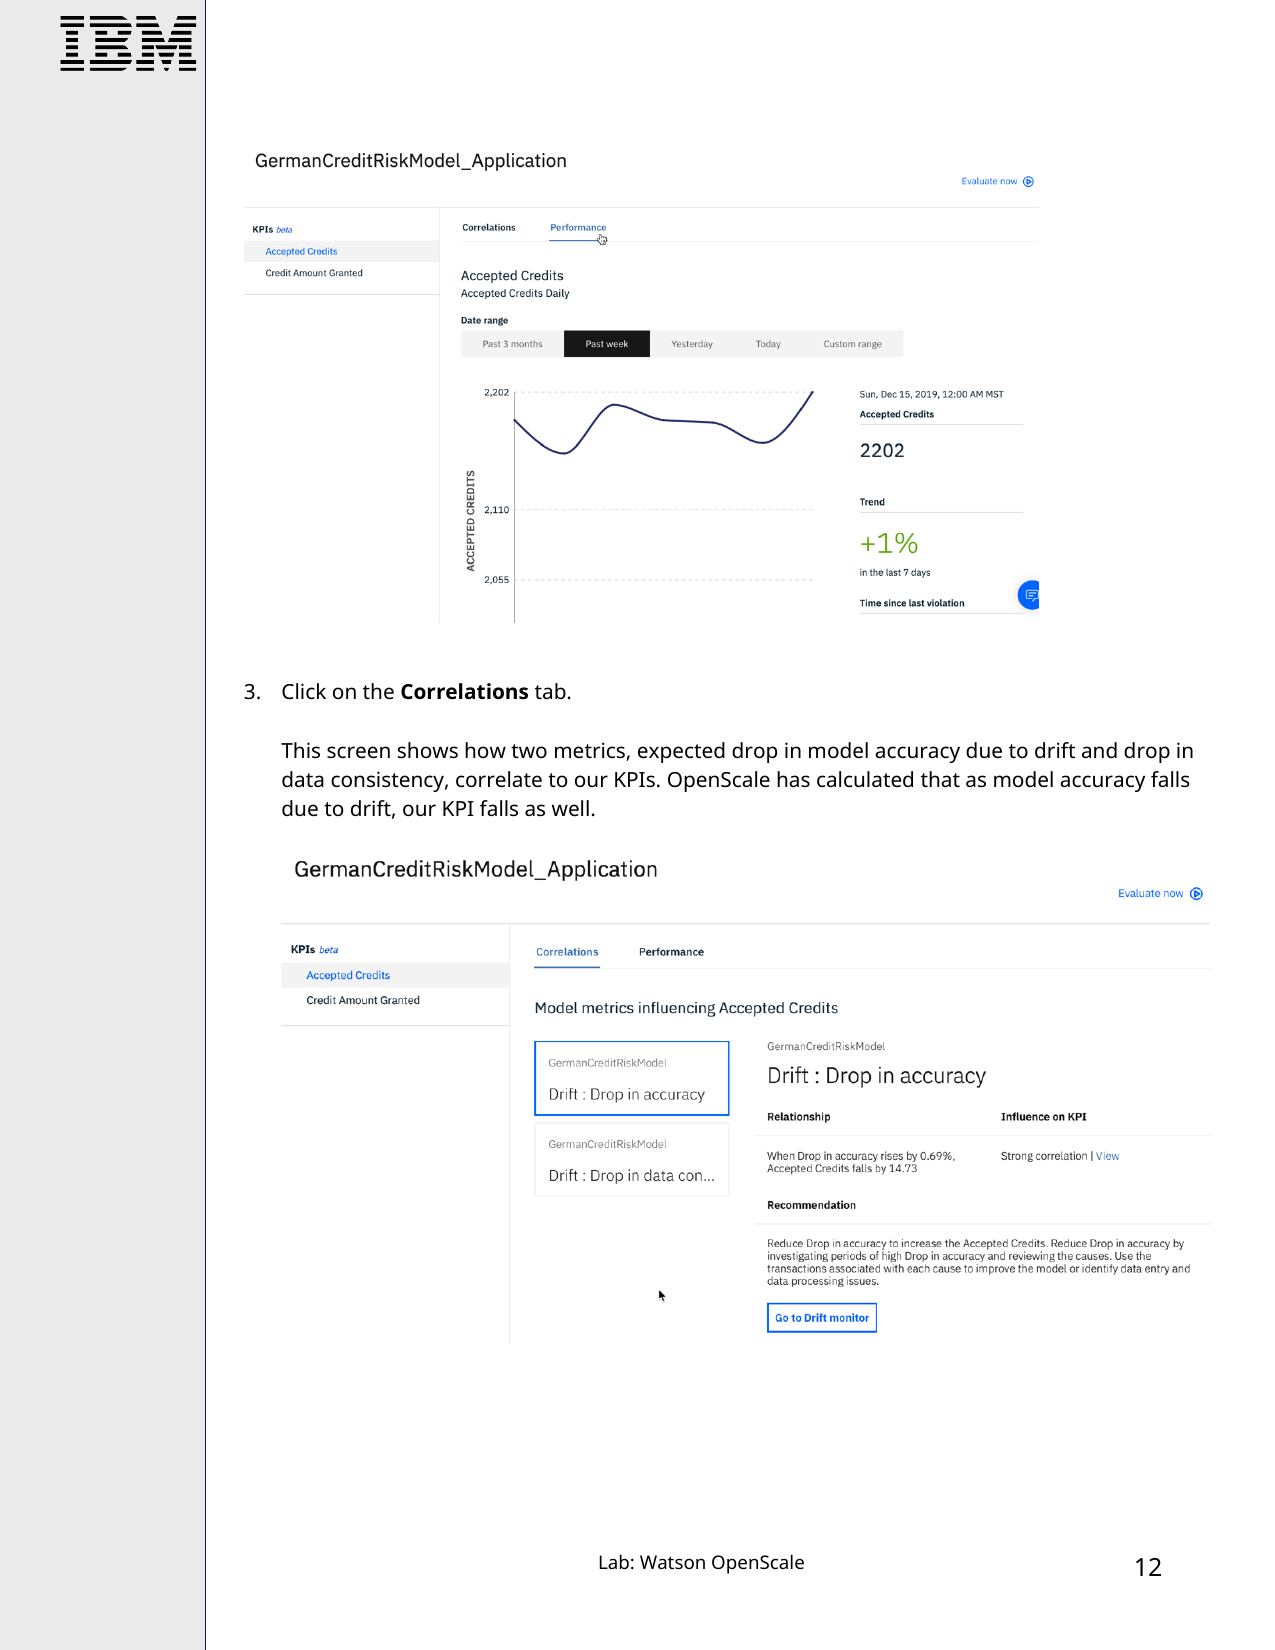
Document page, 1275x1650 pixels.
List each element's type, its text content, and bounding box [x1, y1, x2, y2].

picture [243, 150, 1039, 623]
picture [60, 16, 197, 71]
picture [281, 851, 1210, 1344]
